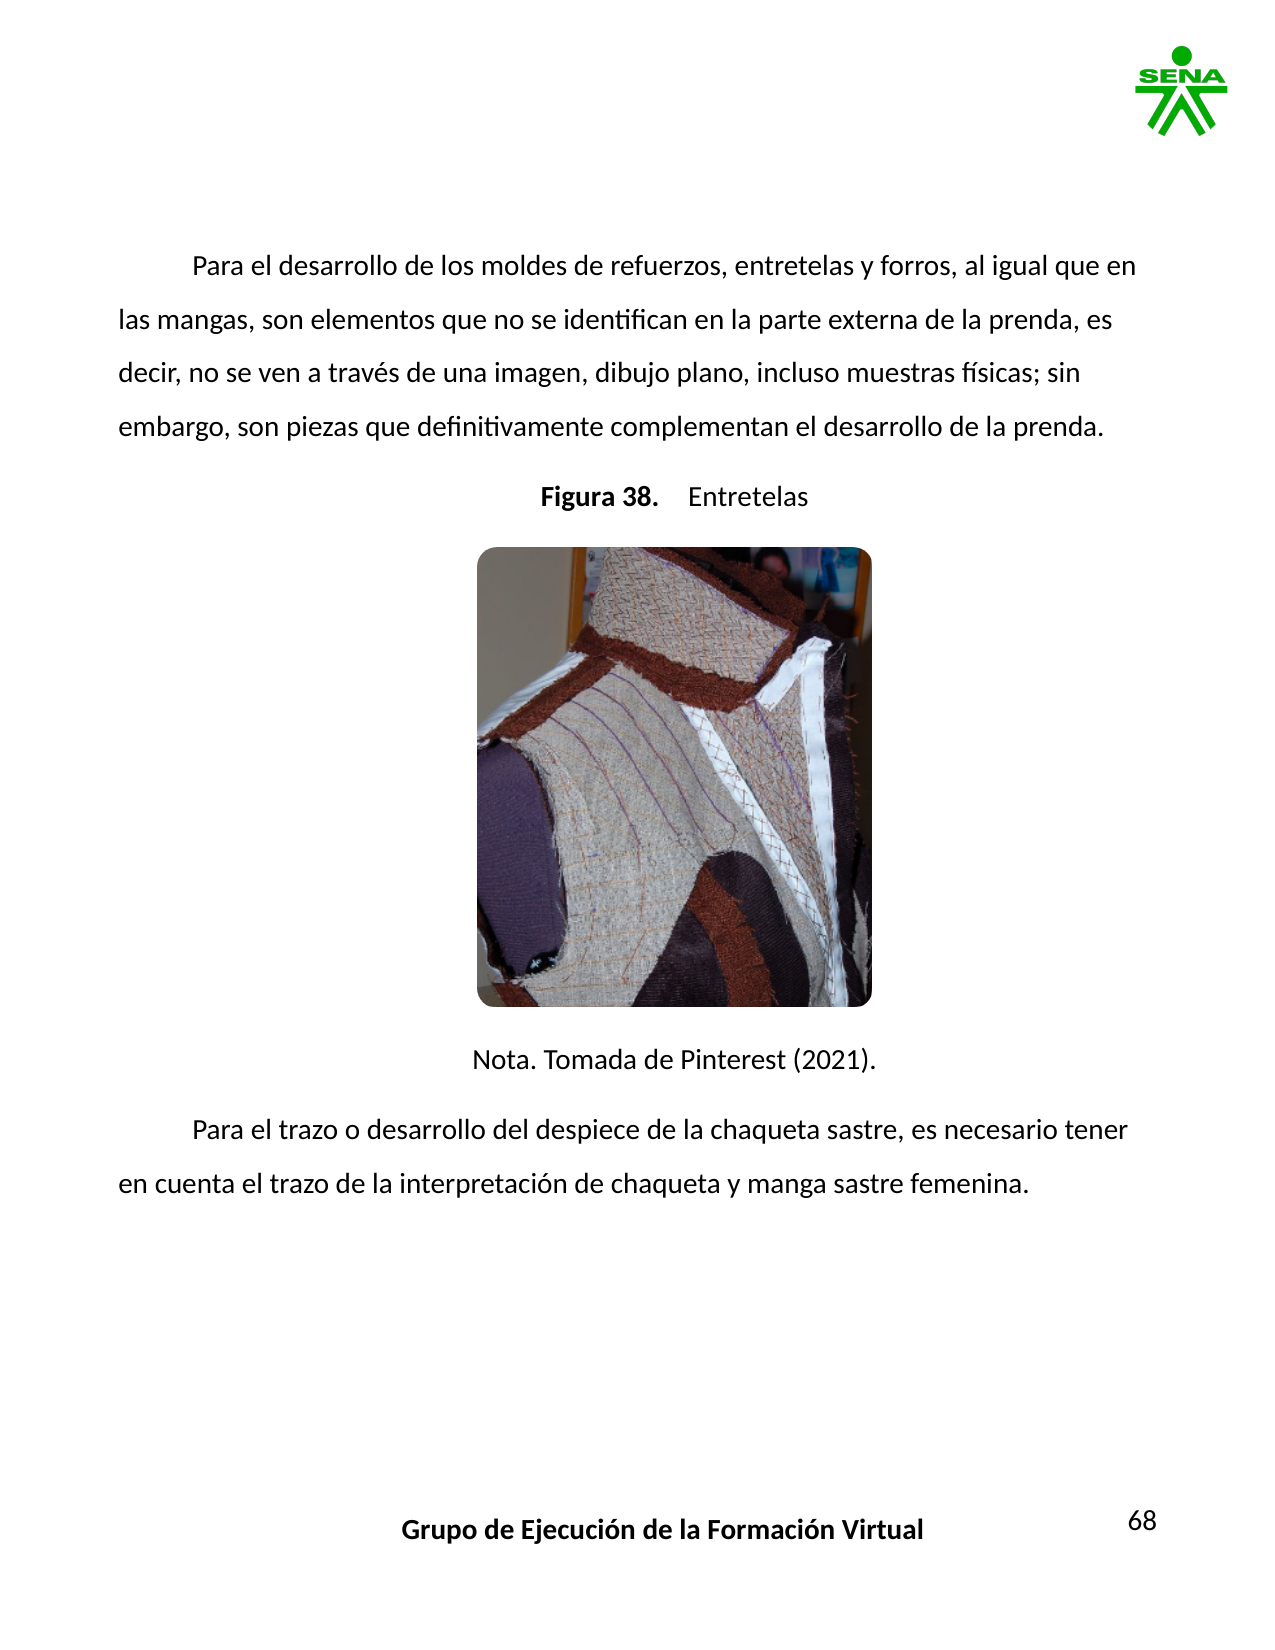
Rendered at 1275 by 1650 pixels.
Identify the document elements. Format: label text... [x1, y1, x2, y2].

picture [1135, 46, 1228, 136]
picture [477, 547, 872, 1007]
text Para el desarrollo de los moldes de refuerzos, entretelas y forros, al igual que en las mangas, son elementos que no se identifican en la parte externa de la prenda, es decir, no se ven a través de una imagen, dibujo plano, incluso muestras físicas; sin embargo, son piezas que definitivamente complementan el desarrollo de la prenda. [118, 247, 1157, 443]
text Entretelas [192, 478, 1157, 513]
text Nota. Tomada de Pinterest (2021). [118, 1041, 1157, 1077]
text Para el trazo o desarrollo del despiece de la chaqueta sastre, es necesario tener en cuenta el trazo de la interpretación de chaqueta y manga sastre femenina. [118, 1111, 1157, 1200]
